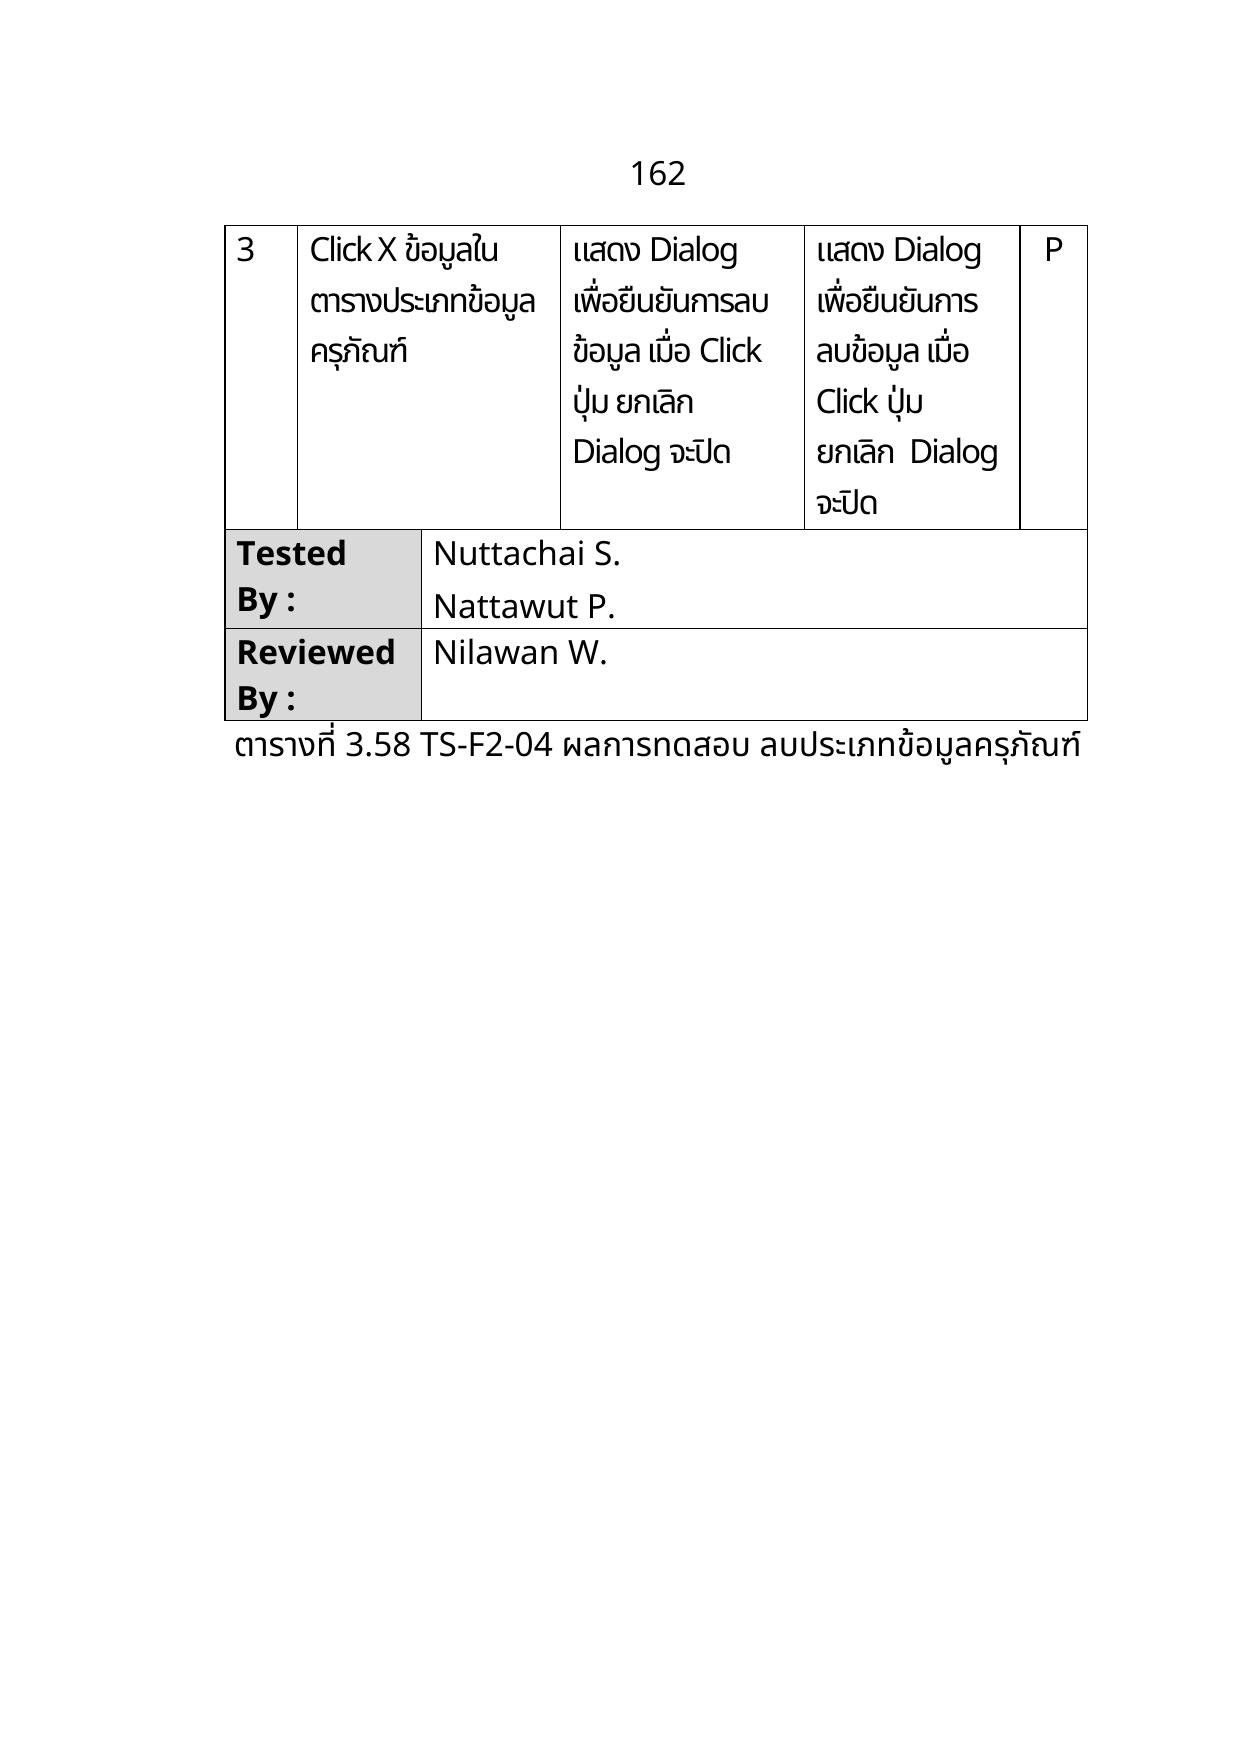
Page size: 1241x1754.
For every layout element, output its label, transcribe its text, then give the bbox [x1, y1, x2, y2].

table_cell แสดง Dialog เพื่อยืนยันการลบข้อมูล เมื่อ Click ปุ่ม ยกเลิก Dialog จะปิด [561, 226, 804, 529]
table_cell Tested By : [226, 530, 421, 628]
table_cell Reviewed By : [226, 629, 421, 720]
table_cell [298, 226, 560, 529]
table_cell Nilawan W. [422, 629, 1087, 720]
text ตารางที่ 3.58 TS-F2-04 ผลการทดสอบ ลบประเภทข้อมูลครุภัณฑ์ [225, 721, 1090, 771]
table_cell Nuttachai S. Nattawut P. [422, 530, 1087, 628]
table_cell 3 [226, 226, 297, 529]
table_cell P [1021, 226, 1087, 529]
table_cell แสดง Dialog เพื่อยืนยันการลบข้อมูล เมื่อ Click ปุ่ม ยกเลิก Dialog จะปิด [805, 226, 1019, 529]
